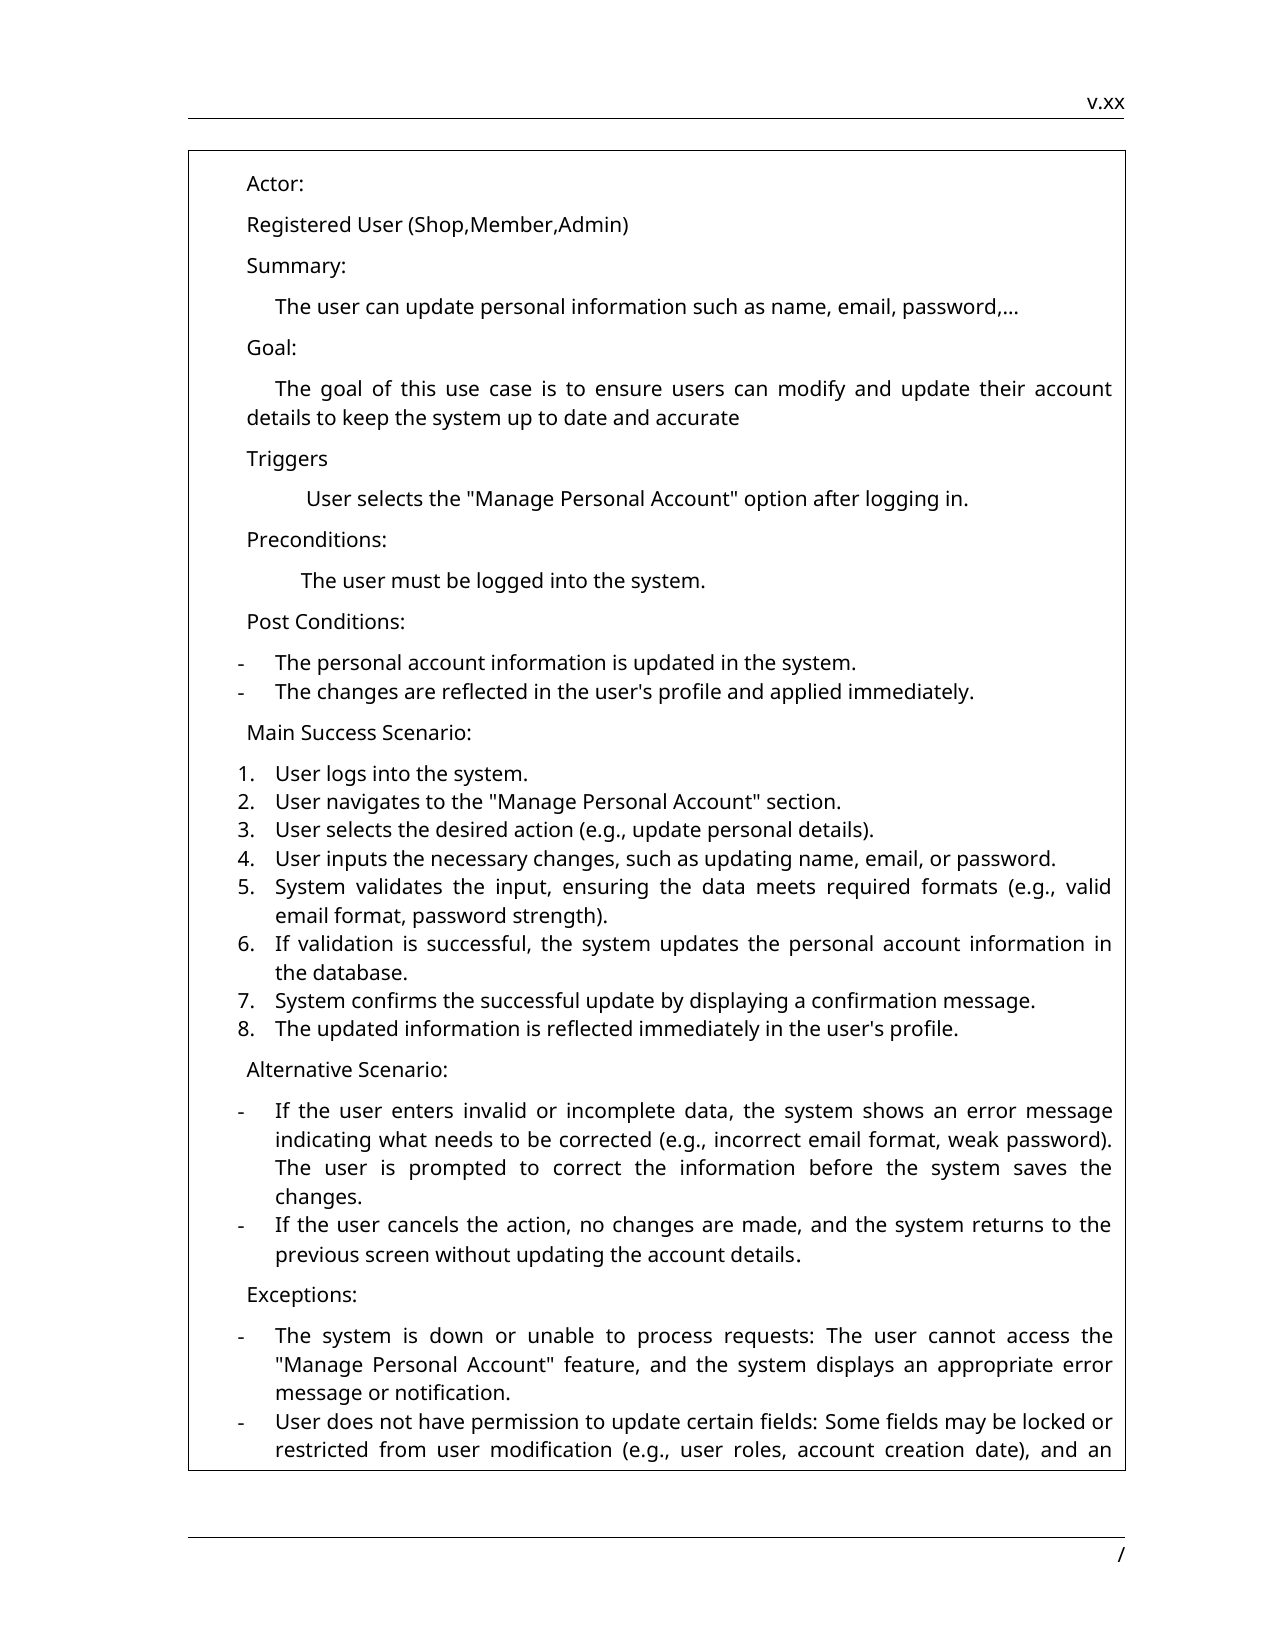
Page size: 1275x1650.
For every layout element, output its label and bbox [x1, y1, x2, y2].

table_cell [189, 151, 1125, 1470]
